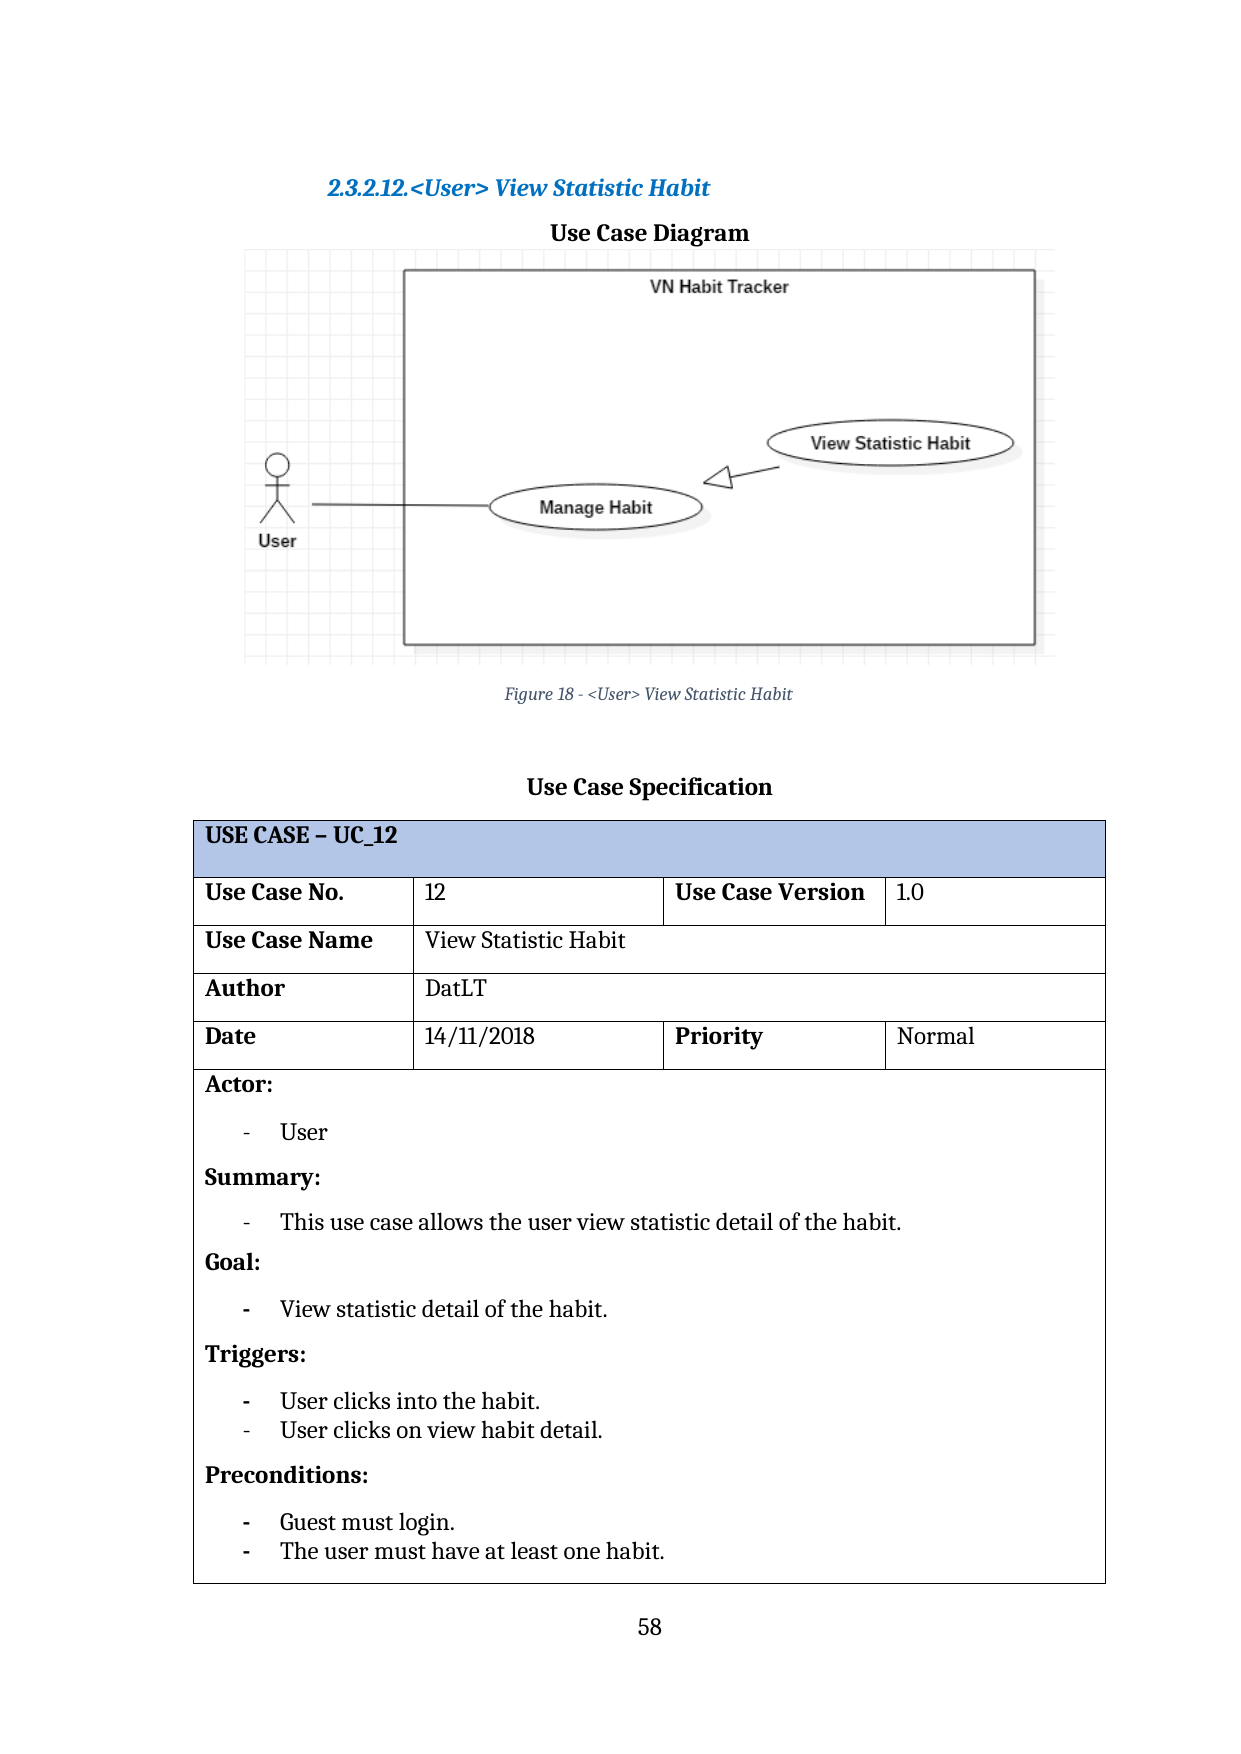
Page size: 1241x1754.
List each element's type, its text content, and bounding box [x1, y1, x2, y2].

table_cell Use Case Name [194, 926, 413, 973]
table_cell Author [194, 974, 413, 1021]
table_header USE CASE – UC_12 [194, 821, 1105, 877]
list Use Case Specification [177, 772, 1122, 801]
subtitle <User> View Statistic Habit [327, 173, 1122, 202]
list Use Case Diagram [177, 219, 1122, 248]
table_cell Priority [664, 1022, 885, 1069]
table_cell DatLT [414, 974, 1105, 1021]
table_cell Date [194, 1022, 413, 1069]
table_cell View Statistic Habit [414, 926, 1105, 973]
picture [244, 249, 1055, 665]
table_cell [194, 1070, 1105, 1582]
table_cell 12 [414, 878, 663, 925]
table_cell Normal [886, 1022, 1105, 1069]
table_cell 14/11/2018 [414, 1022, 663, 1069]
table_cell Use Case No. [194, 878, 413, 925]
table_cell Use Case Version [664, 878, 885, 925]
table_cell 1.0 [886, 878, 1105, 925]
